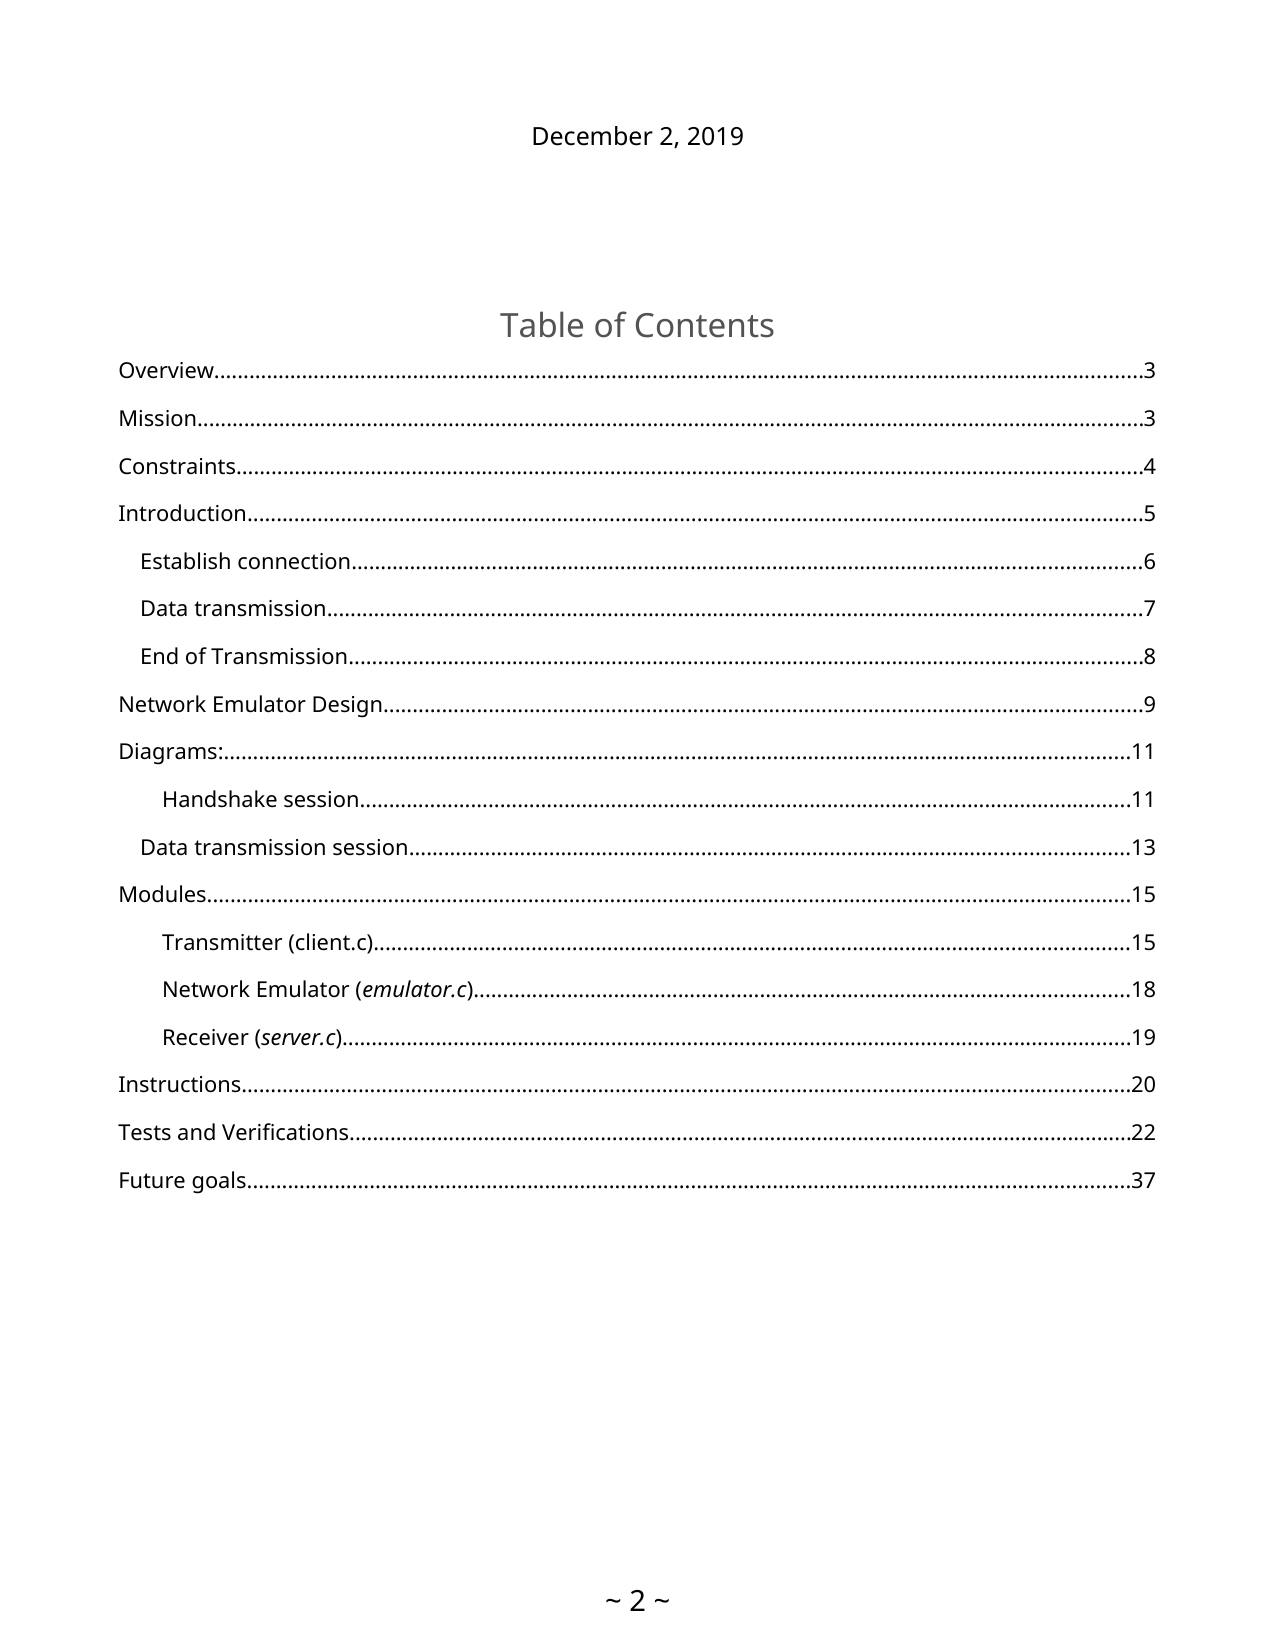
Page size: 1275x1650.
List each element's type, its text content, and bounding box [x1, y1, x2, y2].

text December 2, 2019 [118, 118, 1157, 152]
